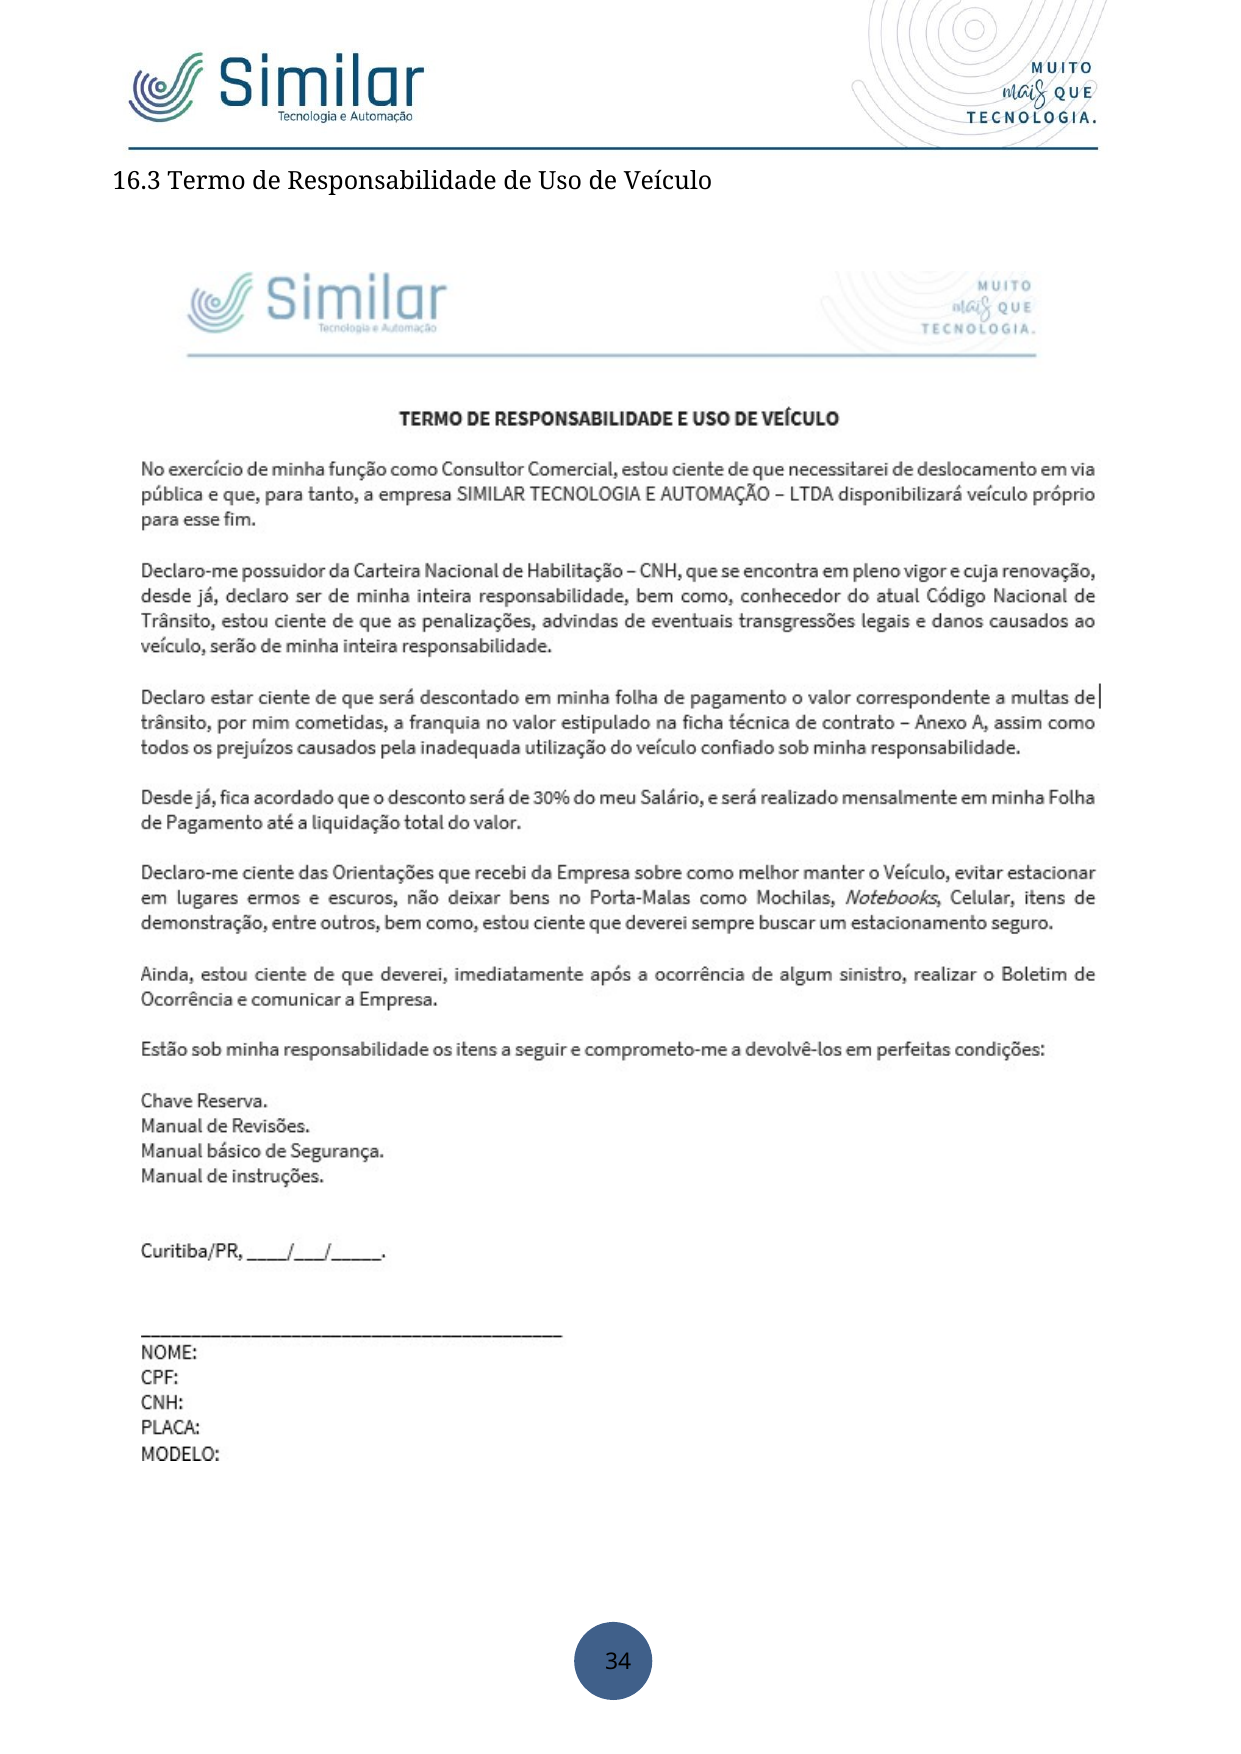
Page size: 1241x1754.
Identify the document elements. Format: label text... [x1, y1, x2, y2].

subtitle 16.3 Termo de Responsabilidade de Uso de Veículo [112, 162, 1240, 197]
picture [122, 0, 1108, 158]
picture [141, 271, 1101, 1461]
